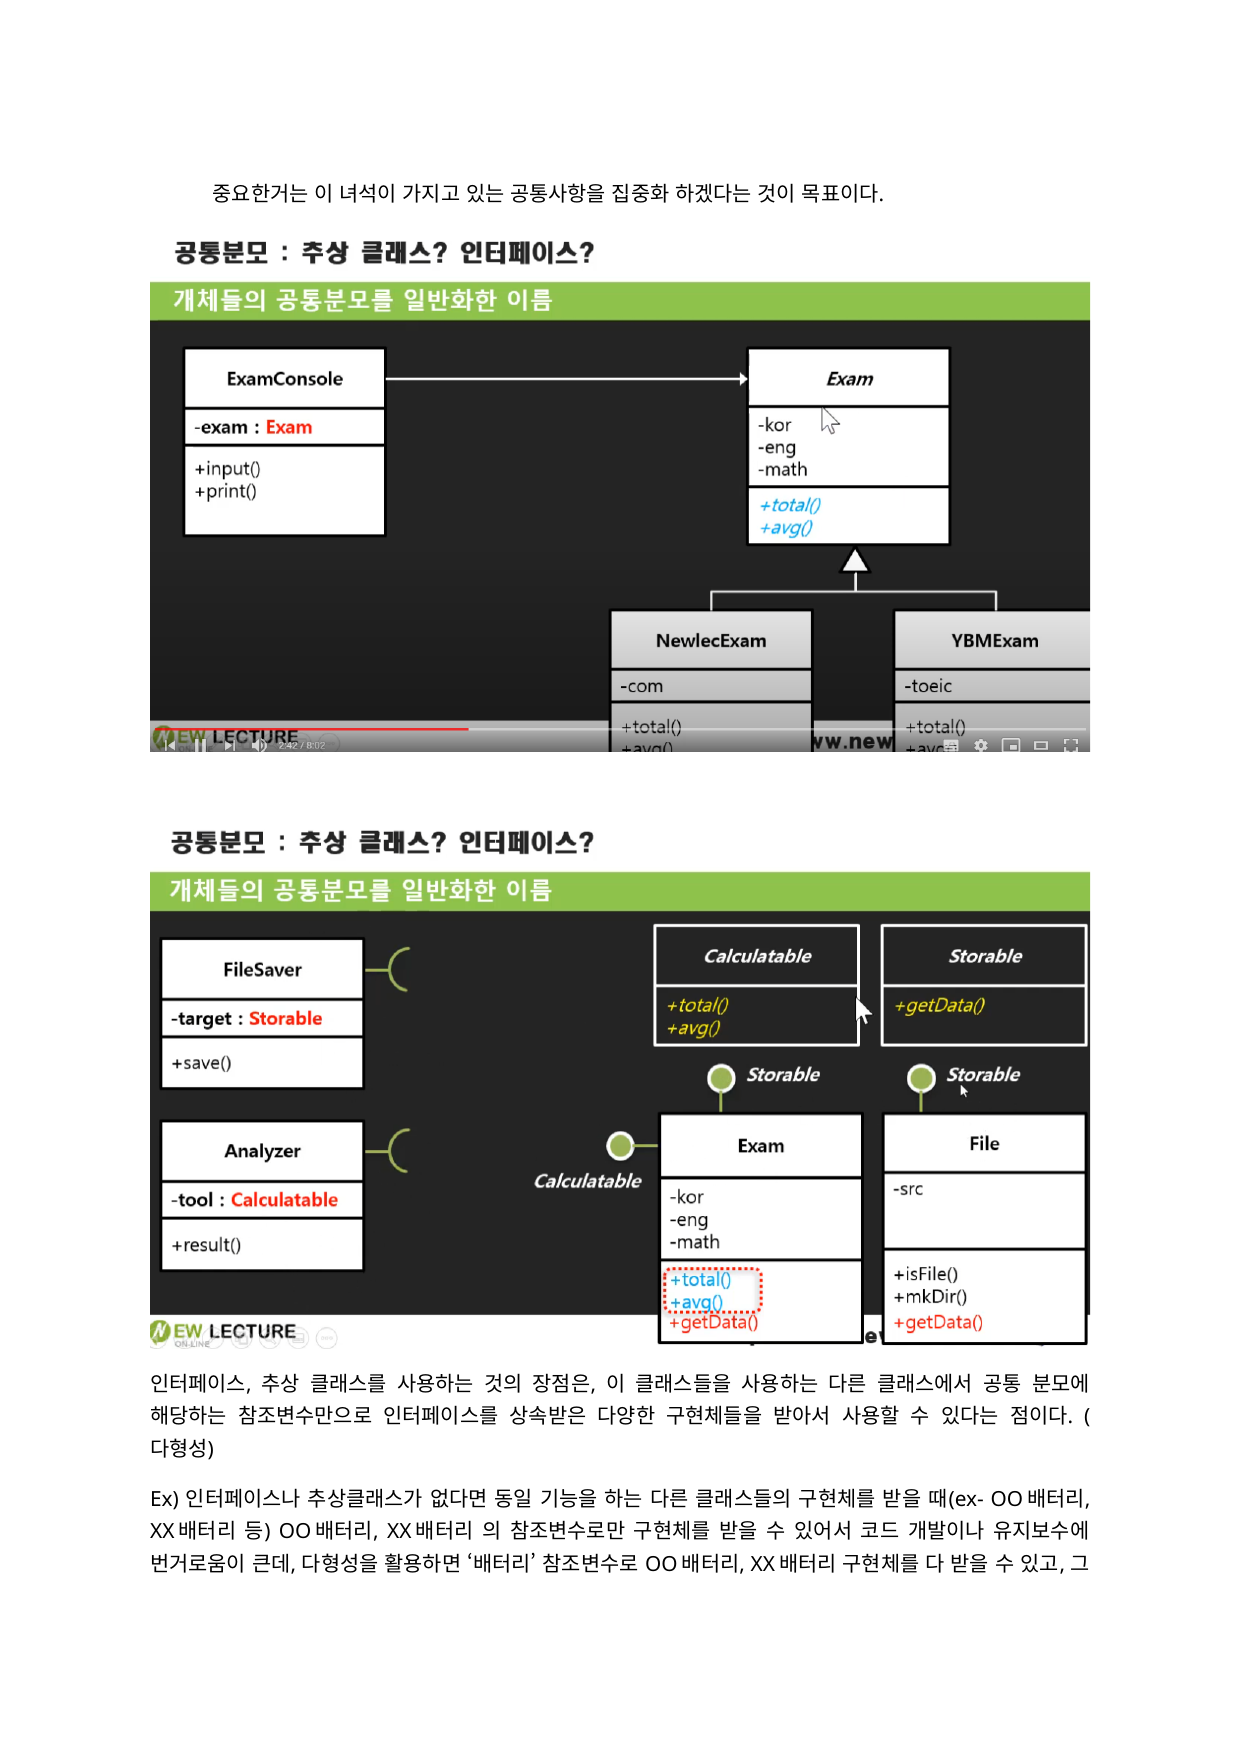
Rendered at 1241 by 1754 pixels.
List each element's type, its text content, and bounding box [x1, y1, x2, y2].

text 인터페이스, 추상 클래스를 사용하는 것의 장점은, 이 클래스들을 사용하는 다른 클래스에서 공통 분모에 해당하는 참조변수만으로 인터페이스를 상속받은 다양한 구현체들을 받아서 사용할 수 있다는 점이다. (다형성) [150, 1367, 1090, 1463]
picture [150, 817, 1091, 1349]
subtitle 중요한거는 이 녀석이 가지고 있는 공통사항을 집중화 하겠다는 것이 목표이다. [212, 177, 1090, 207]
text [150, 1482, 1090, 1577]
picture [150, 226, 1091, 752]
